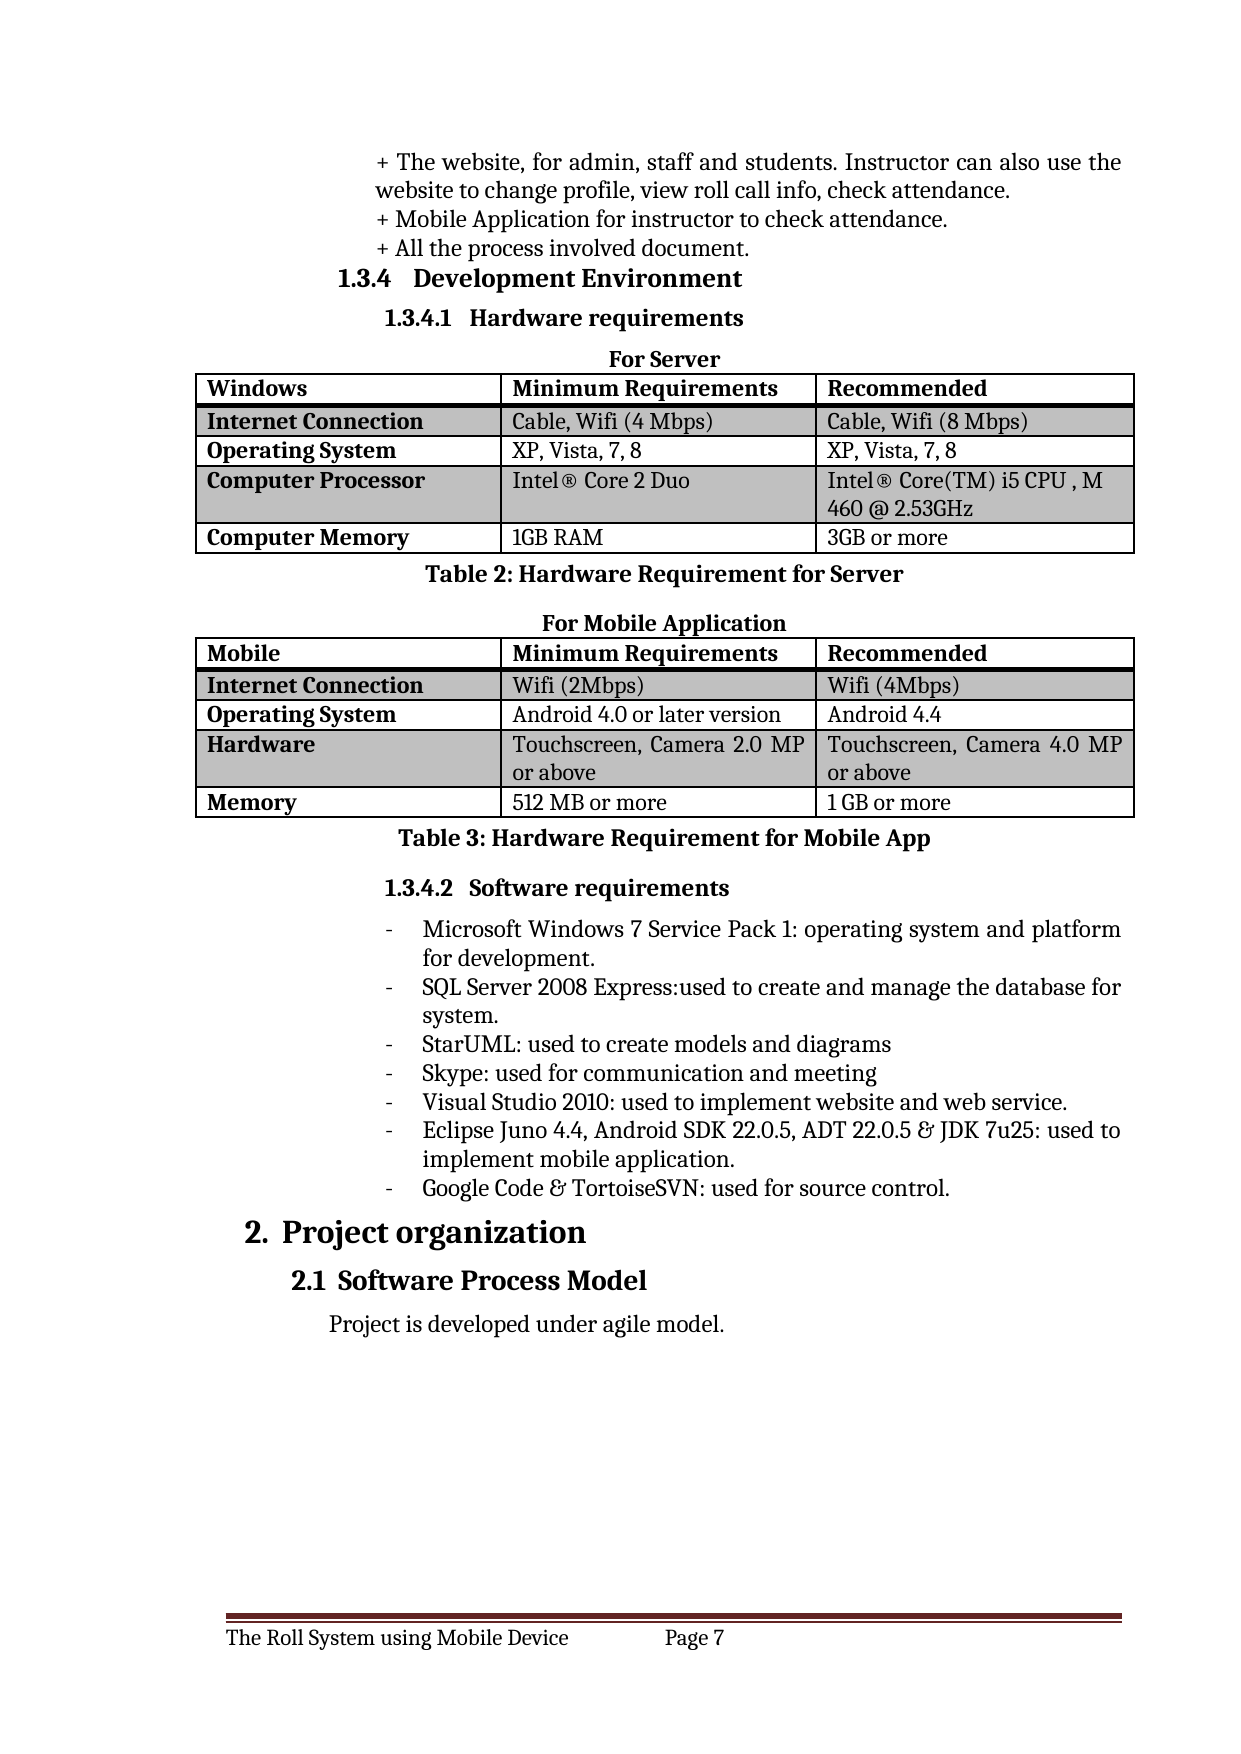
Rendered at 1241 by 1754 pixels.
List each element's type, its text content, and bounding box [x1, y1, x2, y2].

table_cell Cable, Wifi (4 Mbps) [502, 408, 815, 435]
text + All the process involved document. [376, 234, 1122, 263]
text For Server [207, 346, 1122, 373]
text + Mobile Application for instructor to check attendance. [376, 205, 1122, 234]
table_cell Touchscreen, Camera 2.0 MP or above [502, 731, 815, 786]
list Skype: used for communication and meeting [385, 1059, 1122, 1088]
list Visual Studio 2010: used to implement website and web service. [385, 1088, 1122, 1116]
text + The website, for admin, staff and students. Instructor can also use the website to change profile, view roll call info, check attendance. [376, 148, 1122, 205]
list Microsoft Windows 7 Service Pack 1: operating system and platform for development. [385, 915, 1122, 973]
table_cell Operating System [197, 437, 500, 465]
table_cell Wifi (4Mbps) [817, 672, 1133, 699]
table_cell Intel® Core(TM) i5 CPU , M 460 @ 2.53GHz [817, 467, 1133, 522]
list StarUML: used to create models and diagrams [385, 1030, 1122, 1059]
table_cell Android 4.0 or later version [502, 701, 815, 729]
subtitle Software Process Model [291, 1264, 1122, 1297]
list Google Code & TortoiseSVN: used for source control. [385, 1174, 1122, 1203]
text For Mobile Application [207, 610, 1122, 637]
table_cell Memory [197, 788, 500, 816]
text Table 3: Hardware Requirement for Mobile App [207, 824, 1122, 853]
list Eclipse Juno 4.4, Android SDK 22.0.5, ADT 22.0.5 & JDK 7u25: used to implement mobile application. [385, 1116, 1122, 1174]
table_header Minimum Requirements [502, 375, 815, 403]
table_cell 3GB or more [817, 524, 1133, 552]
text Table 2: Hardware Requirement for Server [207, 560, 1122, 589]
table_cell Internet Connection [197, 408, 500, 435]
table_cell 1GB RAM [502, 524, 815, 552]
subtitle Software requirements [385, 874, 1122, 903]
list SQL Server 2008 Express:used to create and manage the database for system. [385, 973, 1122, 1030]
table_header Mobile [197, 639, 500, 667]
table_header Windows [197, 375, 500, 403]
table_cell Computer Memory [197, 524, 500, 552]
table_cell 1 GB or more [817, 788, 1133, 816]
subtitle Hardware requirements [385, 304, 1122, 333]
table_cell Operating System [197, 701, 500, 729]
table_cell XP, Vista, 7, 8 [502, 437, 815, 465]
table_cell Wifi (2Mbps) [502, 672, 815, 699]
table_cell 512 MB or more [502, 788, 815, 816]
subtitle Project organization [244, 1213, 1122, 1251]
subtitle Development Environment [338, 263, 1122, 294]
table_cell XP, Vista, 7, 8 [817, 437, 1133, 465]
text Project is developed under agile model. [329, 1310, 1122, 1339]
table_cell Cable, Wifi (8 Mbps) [817, 408, 1133, 435]
table_header Recommended [817, 375, 1133, 403]
table_header Recommended [817, 639, 1133, 667]
table_cell Touchscreen, Camera 4.0 MP or above [817, 731, 1133, 786]
table_cell Intel® Core 2 Duo [502, 467, 815, 522]
table_header Minimum Requirements [502, 639, 815, 667]
table_cell Android 4.4 [817, 701, 1133, 729]
table_cell Computer Processor [197, 467, 500, 522]
table_cell Hardware [197, 731, 500, 786]
table_cell Internet Connection [197, 672, 500, 699]
